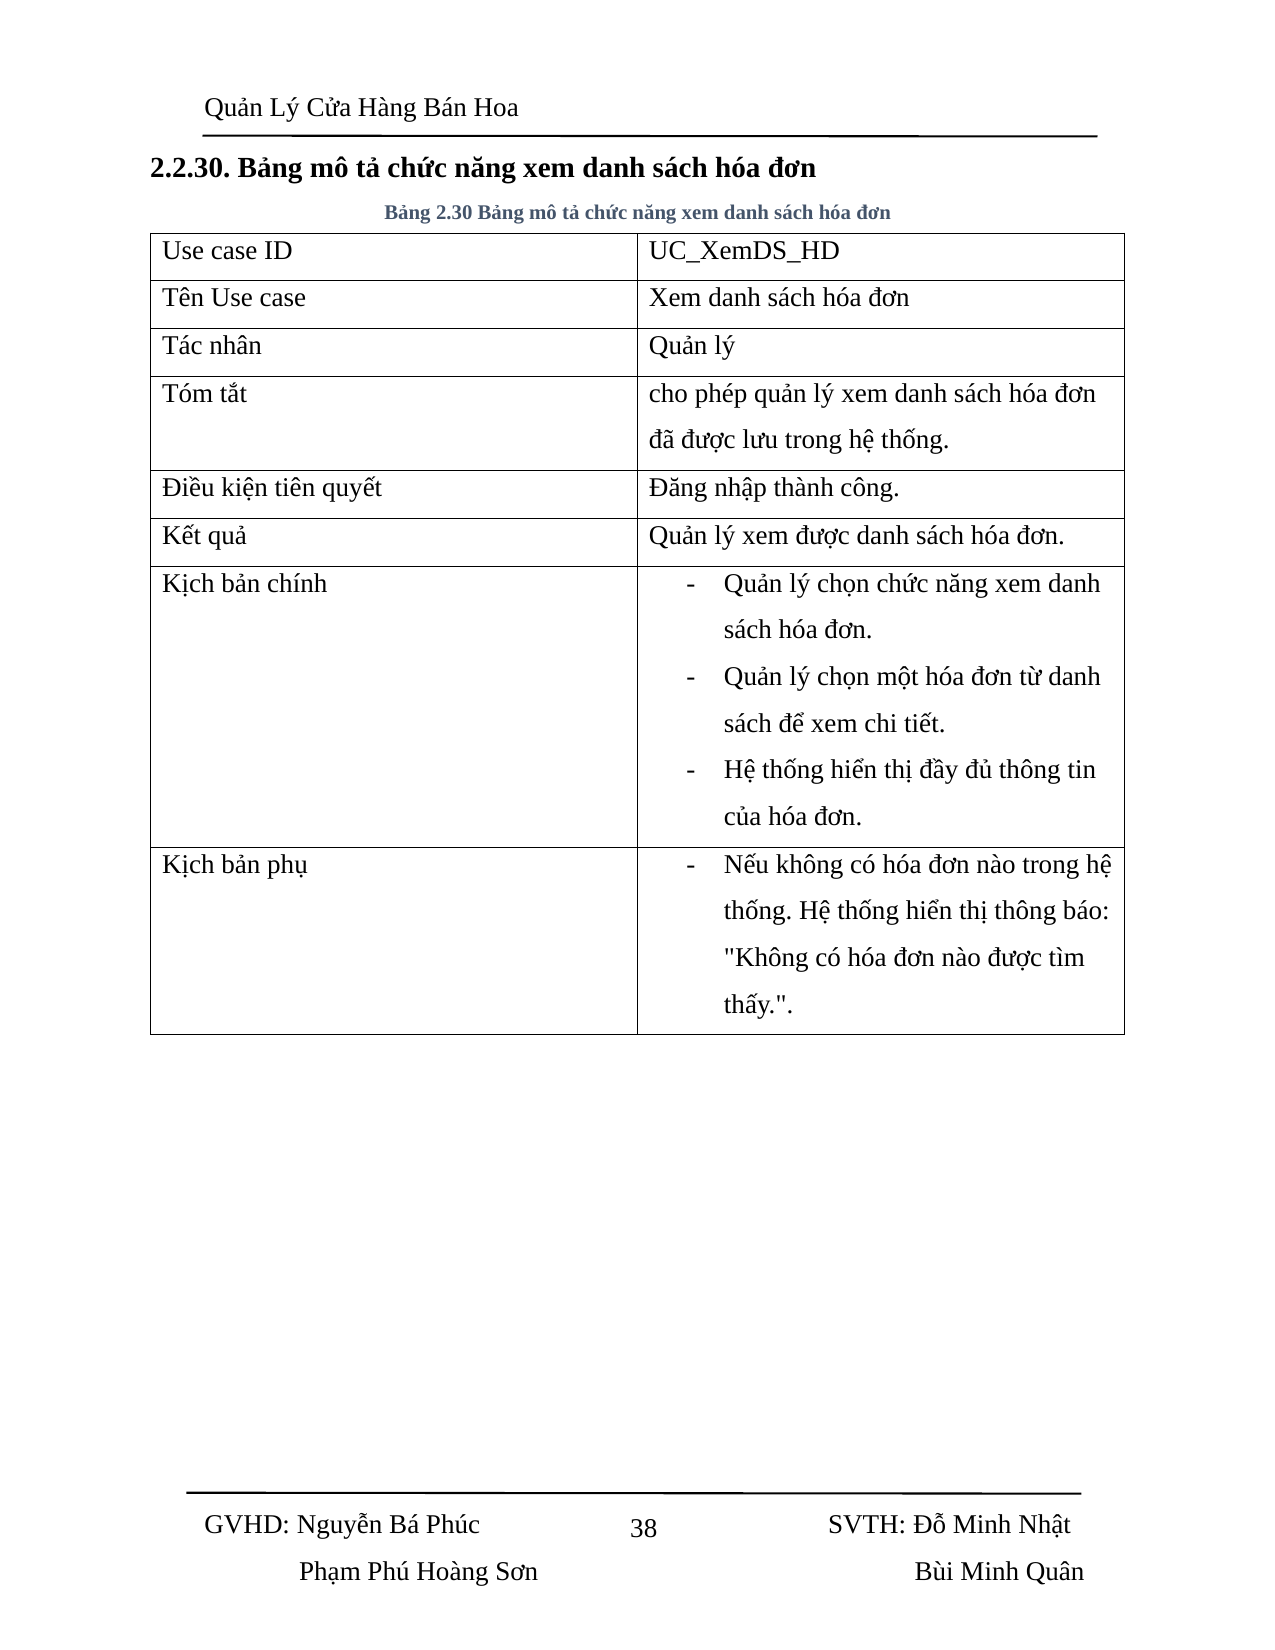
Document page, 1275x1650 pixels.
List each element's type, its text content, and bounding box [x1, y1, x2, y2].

table_cell Kịch bản phụ [151, 848, 637, 1034]
table_cell Kết quả [151, 519, 637, 566]
table_cell Điều kiện tiên quyết [151, 471, 637, 518]
table_header UC_XemDS_HD [638, 234, 1124, 280]
table_header Use case ID [151, 234, 637, 280]
table_cell Quản lý chọn chức năng xem danh sách hóa đơn. Quản lý chọn một hóa đơn từ danh sách để xem chi tiết. Hệ thống hiển thị đầy đủ thông tin của hóa đơn. [638, 567, 1124, 847]
table_cell Nếu không có hóa đơn nào trong hệ thống. Hệ thống hiển thị thông báo: "Không có hóa đơn nào được tìm thấy.". [638, 848, 1124, 1034]
subtitle Bảng mô tả chức năng xem danh sách hóa đơn [150, 150, 1125, 183]
table_cell Tóm tắt [151, 377, 637, 470]
table_cell Xem danh sách hóa đơn [638, 281, 1124, 328]
table_cell cho phép quản lý xem danh sách hóa đơn đã được lưu trong hệ thống. [638, 377, 1124, 470]
table_cell Kịch bản chính [151, 567, 637, 847]
table_cell Đăng nhập thành công. [638, 471, 1124, 518]
table_cell Quản lý [638, 329, 1124, 376]
table_cell Tác nhân [151, 329, 637, 376]
table_cell Tên Use case [151, 281, 637, 328]
table_cell Quản lý xem được danh sách hóa đơn. [638, 519, 1124, 566]
text Bảng 2.30 Bảng mô tả chức năng xem danh sách hóa đơn [150, 200, 1125, 224]
